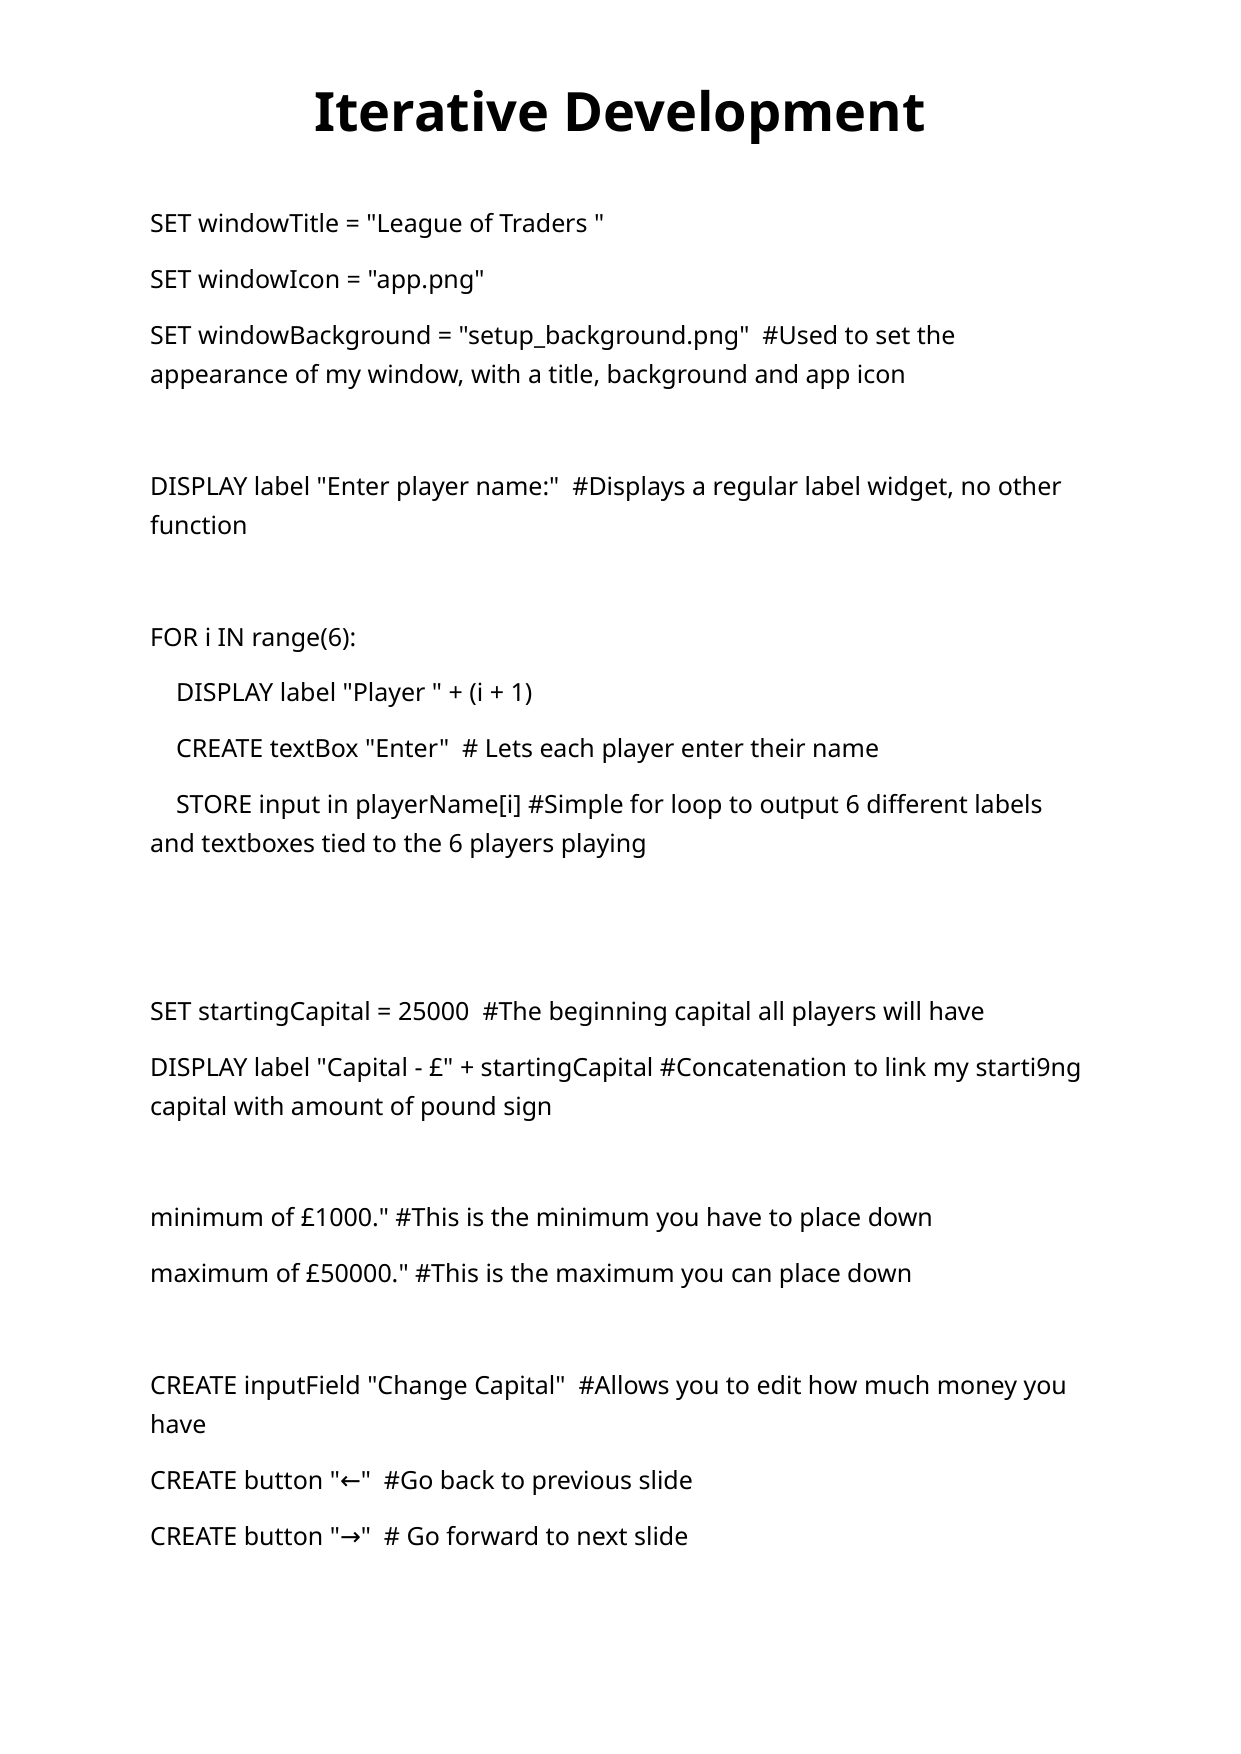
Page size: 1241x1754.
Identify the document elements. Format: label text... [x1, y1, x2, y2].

text SET windowTitle = "League of Traders " [150, 206, 1090, 240]
text FOR i IN range(6): [150, 619, 1090, 653]
text SET windowIcon = "app.png" [150, 262, 1090, 296]
text maximum of £50000." #This is the maximum you can place down [150, 1256, 1090, 1290]
text CREATE button "→" # Go forward to next slide [150, 1518, 1090, 1552]
text SET windowBackground = "setup_background.png" #Used to set the appearance of my window, with a title, background and app icon [150, 317, 1090, 391]
text CREATE textBox "Enter" # Lets each player enter their name [150, 731, 1090, 765]
text DISPLAY label "Player " + (i + 1) [150, 675, 1090, 709]
text DISPLAY label "Capital - £" + startingCapital #Concatenation to link my starti9ng capital with amount of pound sign [150, 1049, 1090, 1122]
text CREATE inputField "Change Capital" #Allows you to edit how much money you have [150, 1367, 1090, 1441]
text SET startingCapital = 25000 #The beginning capital all players will have [150, 993, 1090, 1027]
text STORE input in playerName[i] #Simple for loop to output 6 different labels and textboxes tied to the 6 players playing [150, 787, 1090, 860]
text minimum of £1000." #This is the minimum you have to place down [150, 1200, 1090, 1234]
text DISPLAY label "Enter player name:" #Displays a regular label widget, no other function [150, 468, 1090, 542]
text CREATE button "←" #Go back to previous slide [150, 1462, 1090, 1497]
